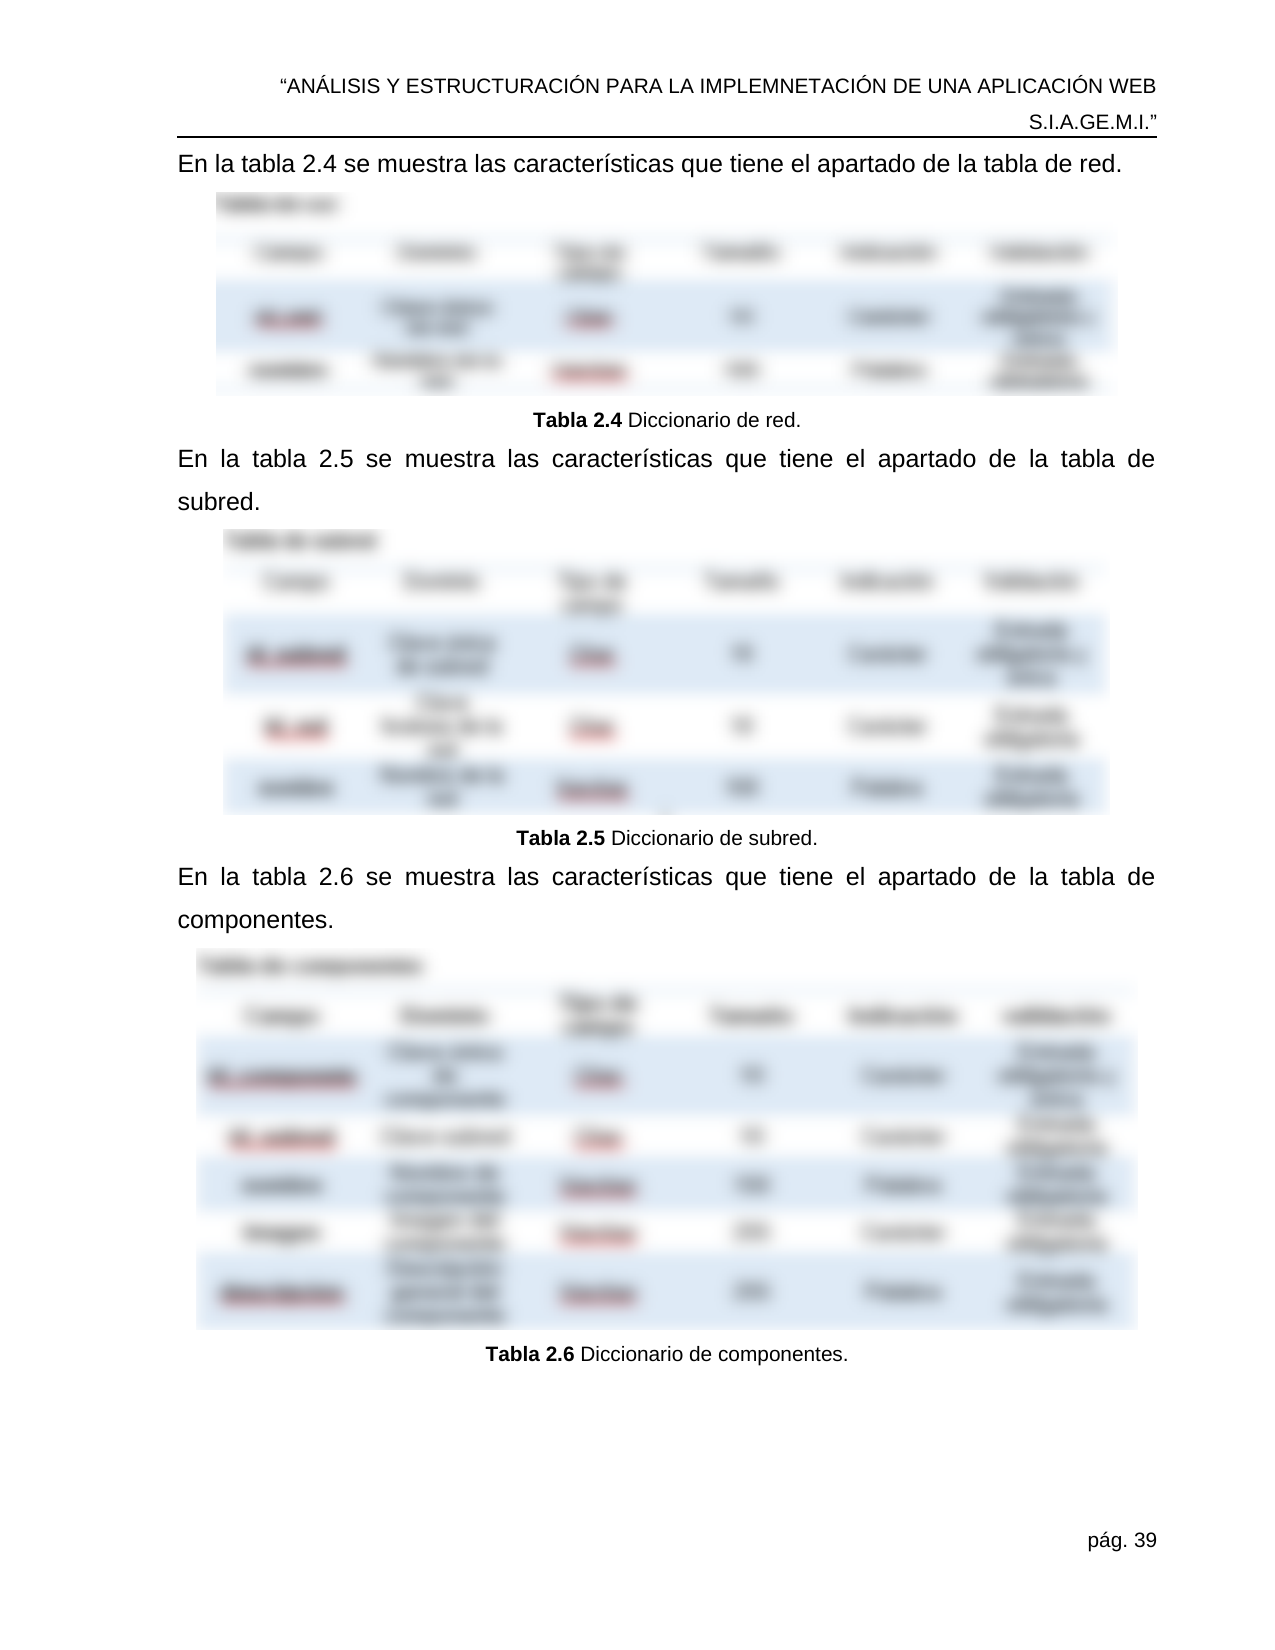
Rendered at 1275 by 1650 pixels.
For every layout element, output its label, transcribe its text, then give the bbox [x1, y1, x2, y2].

text Tabla 2.6 Diccionario de componentes. [177, 1342, 1157, 1366]
picture [216, 192, 1118, 396]
picture [223, 529, 1110, 815]
picture [196, 948, 1138, 1330]
text Tabla 2.4 Diccionario de red. [177, 408, 1157, 432]
text En la tabla 2.5 se muestra las características que tiene el apartado de la tabla de subred. [177, 443, 1157, 515]
text En la tabla 2.6 se muestra las características que tiene el apartado de la tabla de componentes. [177, 862, 1157, 934]
text En la tabla 2.4 se muestra las características que tiene el apartado de la tabla de red. [177, 149, 1157, 178]
text Tabla 2.5 Diccionario de subred. [177, 826, 1157, 850]
